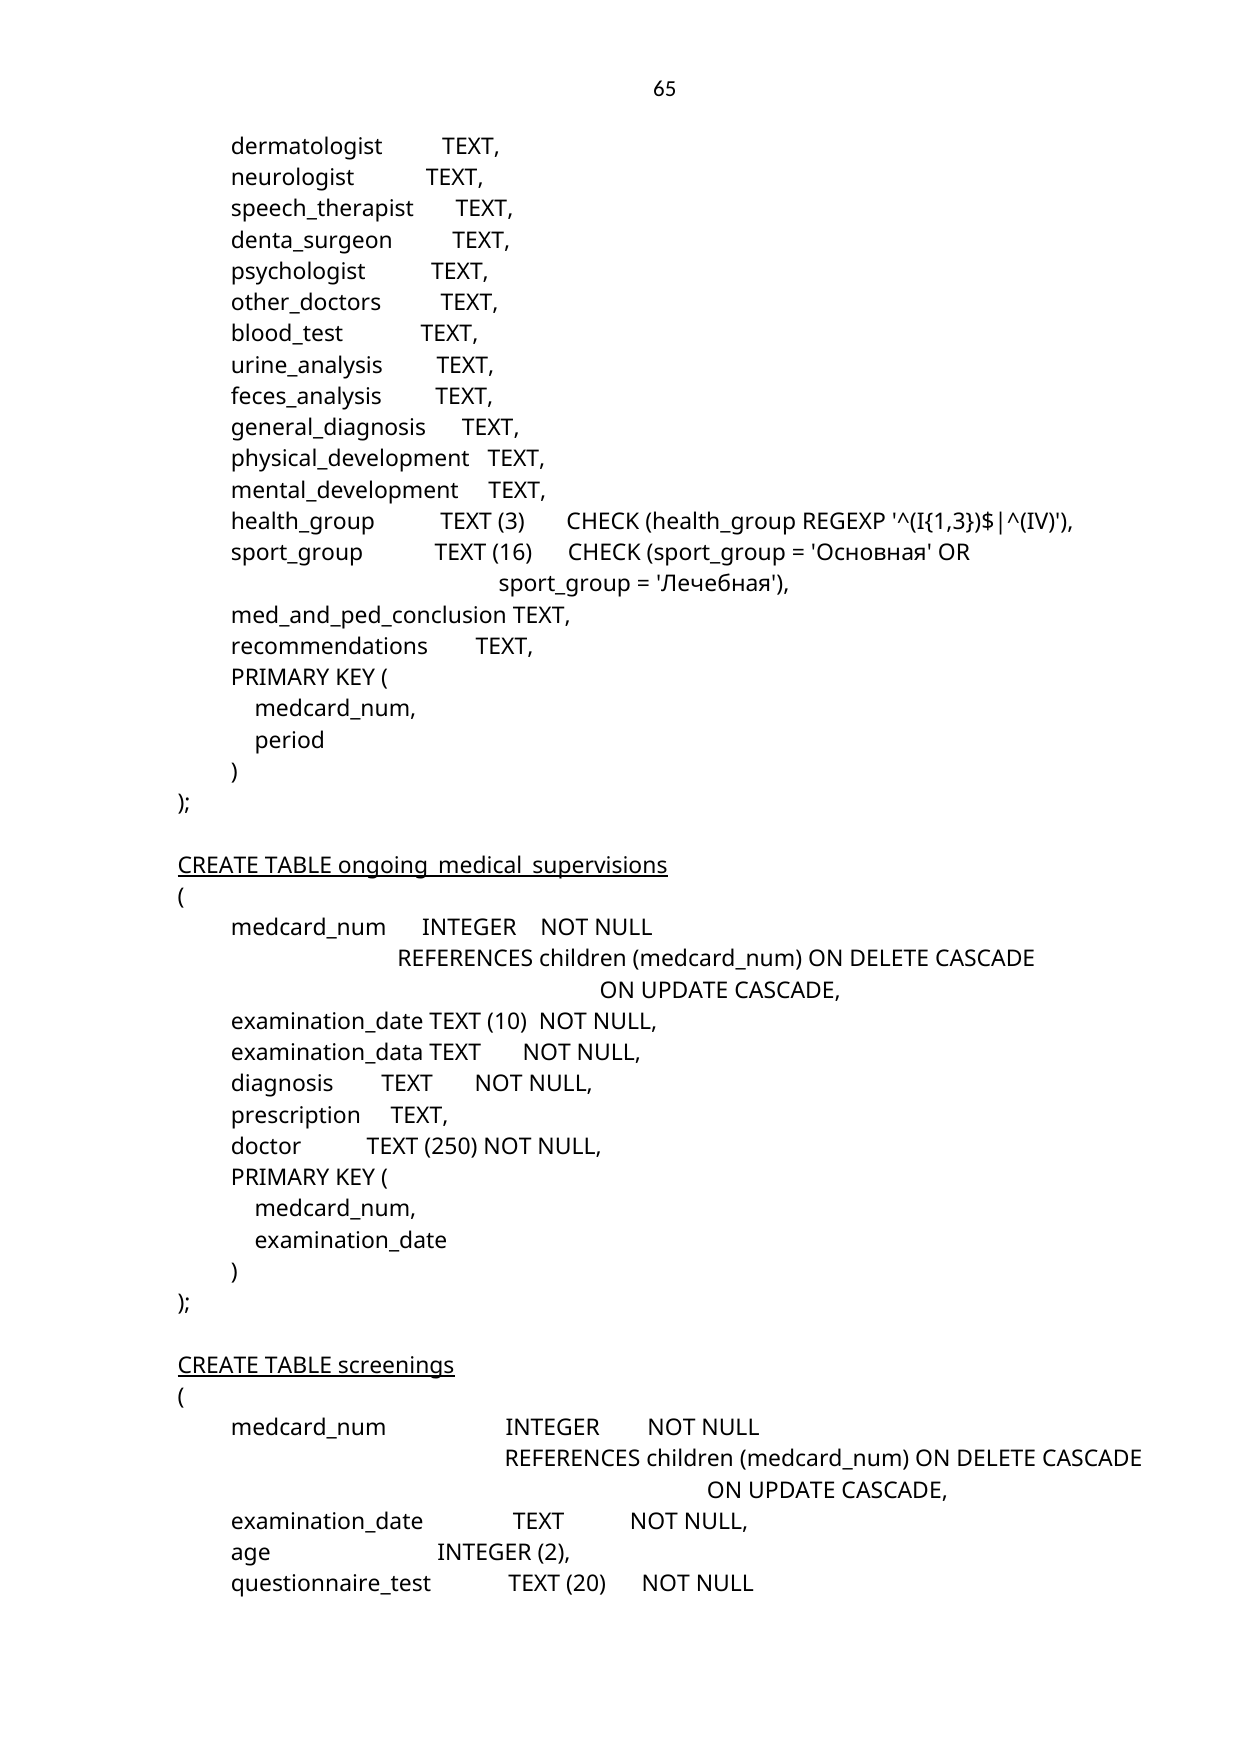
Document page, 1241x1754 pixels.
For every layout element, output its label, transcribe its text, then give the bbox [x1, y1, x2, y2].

text sport_group = 'Лечебная'), [177, 567, 1152, 599]
text blood_test TEXT, [177, 317, 1152, 349]
text ) [177, 755, 1152, 786]
text PRIMARY KEY ( [177, 1161, 1152, 1192]
text medcard_num, [177, 1192, 1152, 1224]
text ON UPDATE CASCADE, [207, 1474, 1152, 1505]
text ( [177, 880, 1152, 911]
text med_and_ped_conclusion TEXT, [177, 599, 1152, 630]
text CREATE TABLE ongoing_medical_supervisions [177, 849, 1152, 880]
text ); [177, 786, 1152, 817]
text questionnaire_test TEXT (20) NOT NULL [207, 1567, 1152, 1599]
text age INTEGER (2), [207, 1536, 1152, 1567]
text other_doctors TEXT, [177, 286, 1152, 317]
text urine_analysis TEXT, [177, 349, 1152, 380]
text period [177, 724, 1152, 755]
text health_group TEXT (3) CHECK (health_group REGEXP '^(I{1,3})$|^(IV)'), [177, 505, 1152, 536]
text psychologist TEXT, [177, 255, 1152, 286]
text examination_date [177, 1224, 1152, 1255]
text feces_analysis TEXT, [177, 380, 1152, 411]
text medcard_num, [177, 692, 1152, 724]
text physical_development TEXT, [177, 442, 1152, 474]
text examination_date TEXT (10) NOT NULL, [177, 1005, 1152, 1036]
text ) [177, 1255, 1152, 1286]
text sport_group TEXT (16) CHECK (sport_group = 'Основная' OR [177, 536, 1152, 567]
text ); [177, 1286, 1152, 1317]
text ( [177, 1380, 1152, 1411]
text REFERENCES children (medcard_num) ON DELETE CASCADE [177, 942, 1152, 974]
text examination_data TEXT NOT NULL, [177, 1036, 1152, 1067]
text CREATE TABLE screenings [177, 1349, 1152, 1380]
text PRIMARY KEY ( [177, 661, 1152, 692]
text medcard_num INTEGER NOT NULL [207, 1411, 1152, 1442]
text dermatologist TEXT, [177, 130, 1152, 161]
text diagnosis TEXT NOT NULL, [177, 1067, 1152, 1099]
text ON UPDATE CASCADE, [177, 974, 1152, 1005]
text recommendations TEXT, [177, 630, 1152, 661]
text speech_therapist TEXT, [177, 192, 1152, 224]
text neurologist TEXT, [177, 161, 1152, 192]
text prescription TEXT, [177, 1099, 1152, 1130]
text denta_surgeon TEXT, [177, 224, 1152, 255]
text REFERENCES children (medcard_num) ON DELETE CASCADE [207, 1442, 1152, 1474]
text examination_date TEXT NOT NULL, [207, 1505, 1152, 1536]
text medcard_num INTEGER NOT NULL [177, 911, 1152, 942]
text mental_development TEXT, [177, 474, 1152, 505]
text doctor TEXT (250) NOT NULL, [177, 1130, 1152, 1161]
text general_diagnosis TEXT, [177, 411, 1152, 442]
